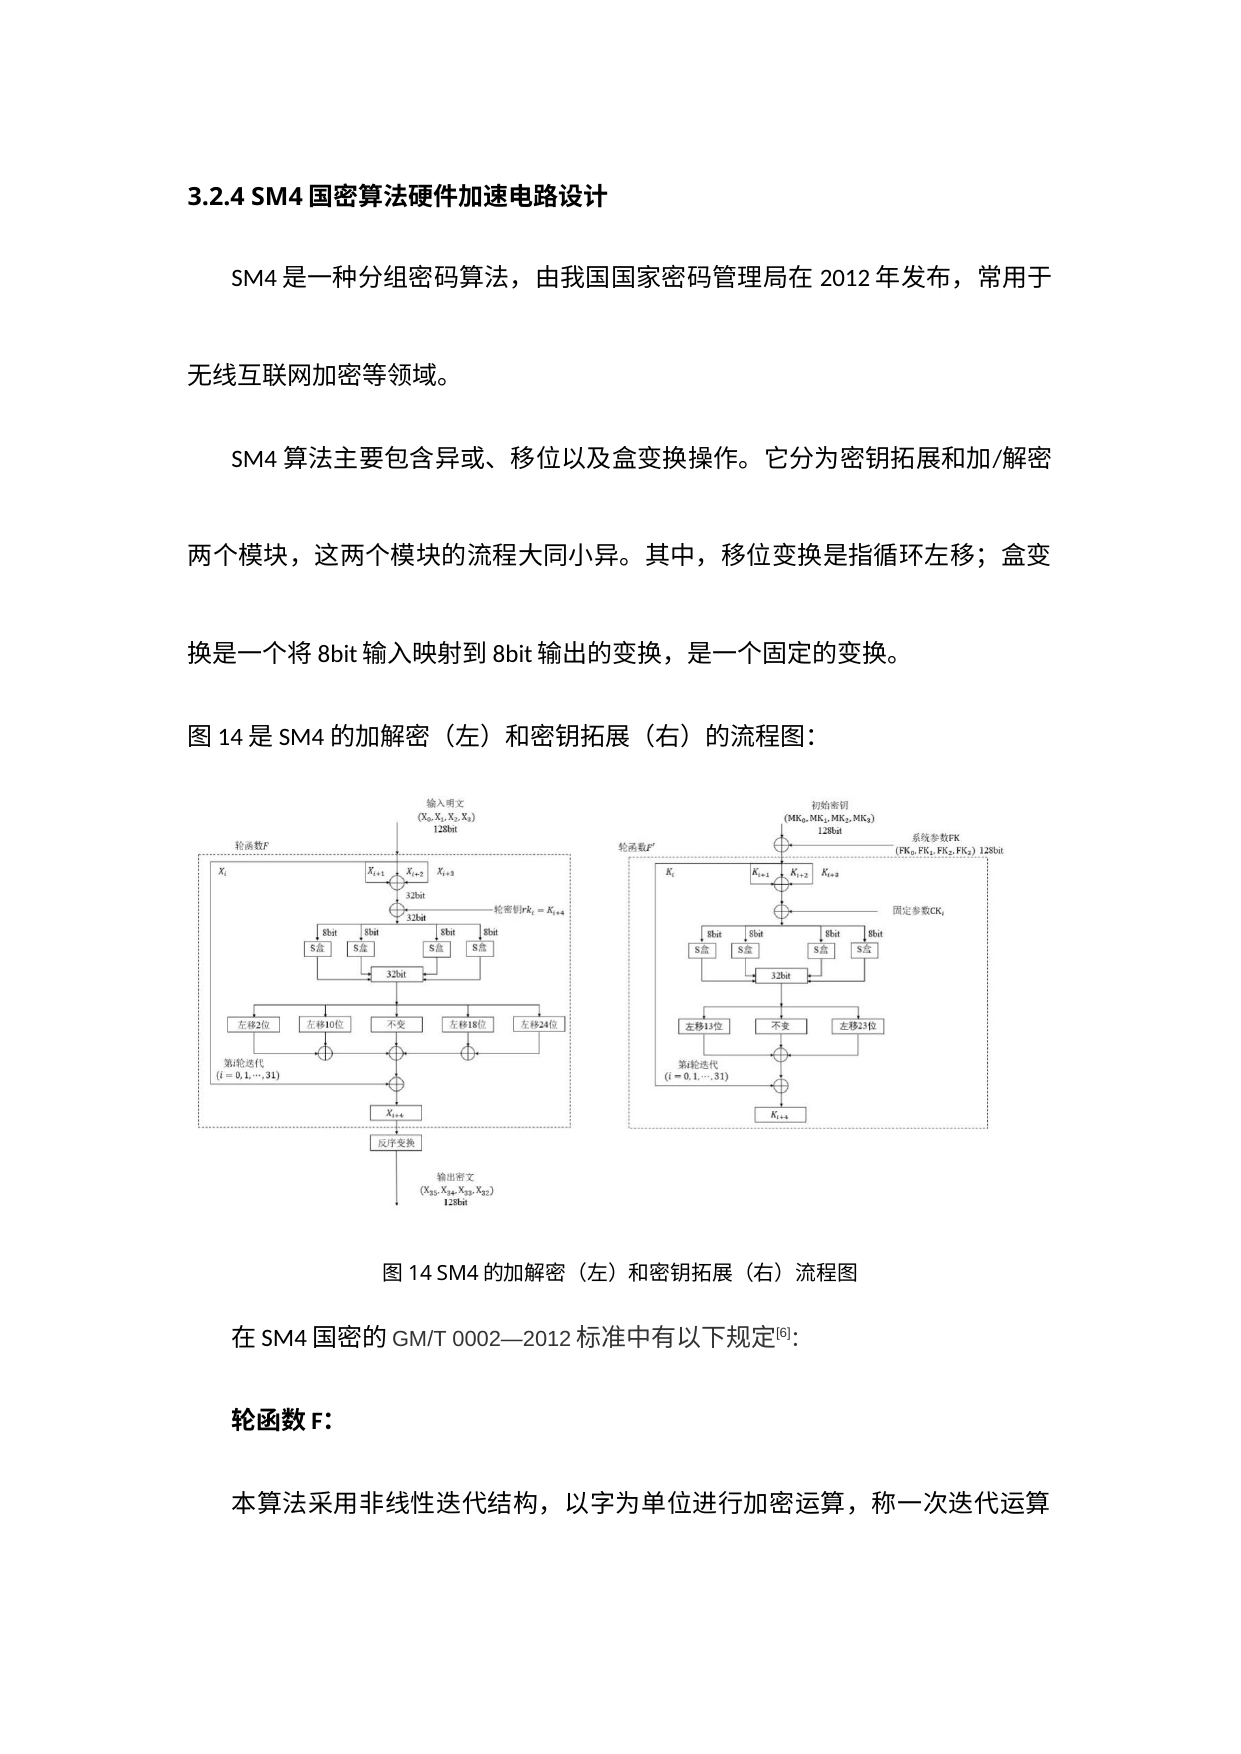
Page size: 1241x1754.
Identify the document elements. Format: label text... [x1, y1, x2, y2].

text SM4是一种分组密码算法，由我国国家密码管理局在2012年发布，常用于无线互联网加密等领域。 [187, 243, 1053, 406]
subtitle 3.2.4 SM4国密算法硬件加速电路设计 [187, 162, 1053, 227]
picture [187, 785, 1053, 1223]
text 图 14 SM4的加解密（左）和密钥拓展（右）流程图 [187, 1255, 1053, 1288]
text 轮函数F： [187, 1386, 1053, 1451]
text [187, 1469, 1053, 1534]
text SM4 算法主要包含异或、移位以及盒变换操作。它分为密钥拓展和加/解密两个模块，这两个模块的流程大同小异。其中，移位变换是指循环左移；盒变换是一个将8bit输入映射到8bit输出的变换，是一个固定的变换。 [187, 424, 1053, 684]
text 图14是 SM4 的加解密（左）和密钥拓展（右）的流程图： [187, 702, 1053, 767]
text 在SM4国密的GM/T 0002—2012标准中有以下规定[6]： [187, 1303, 1053, 1368]
